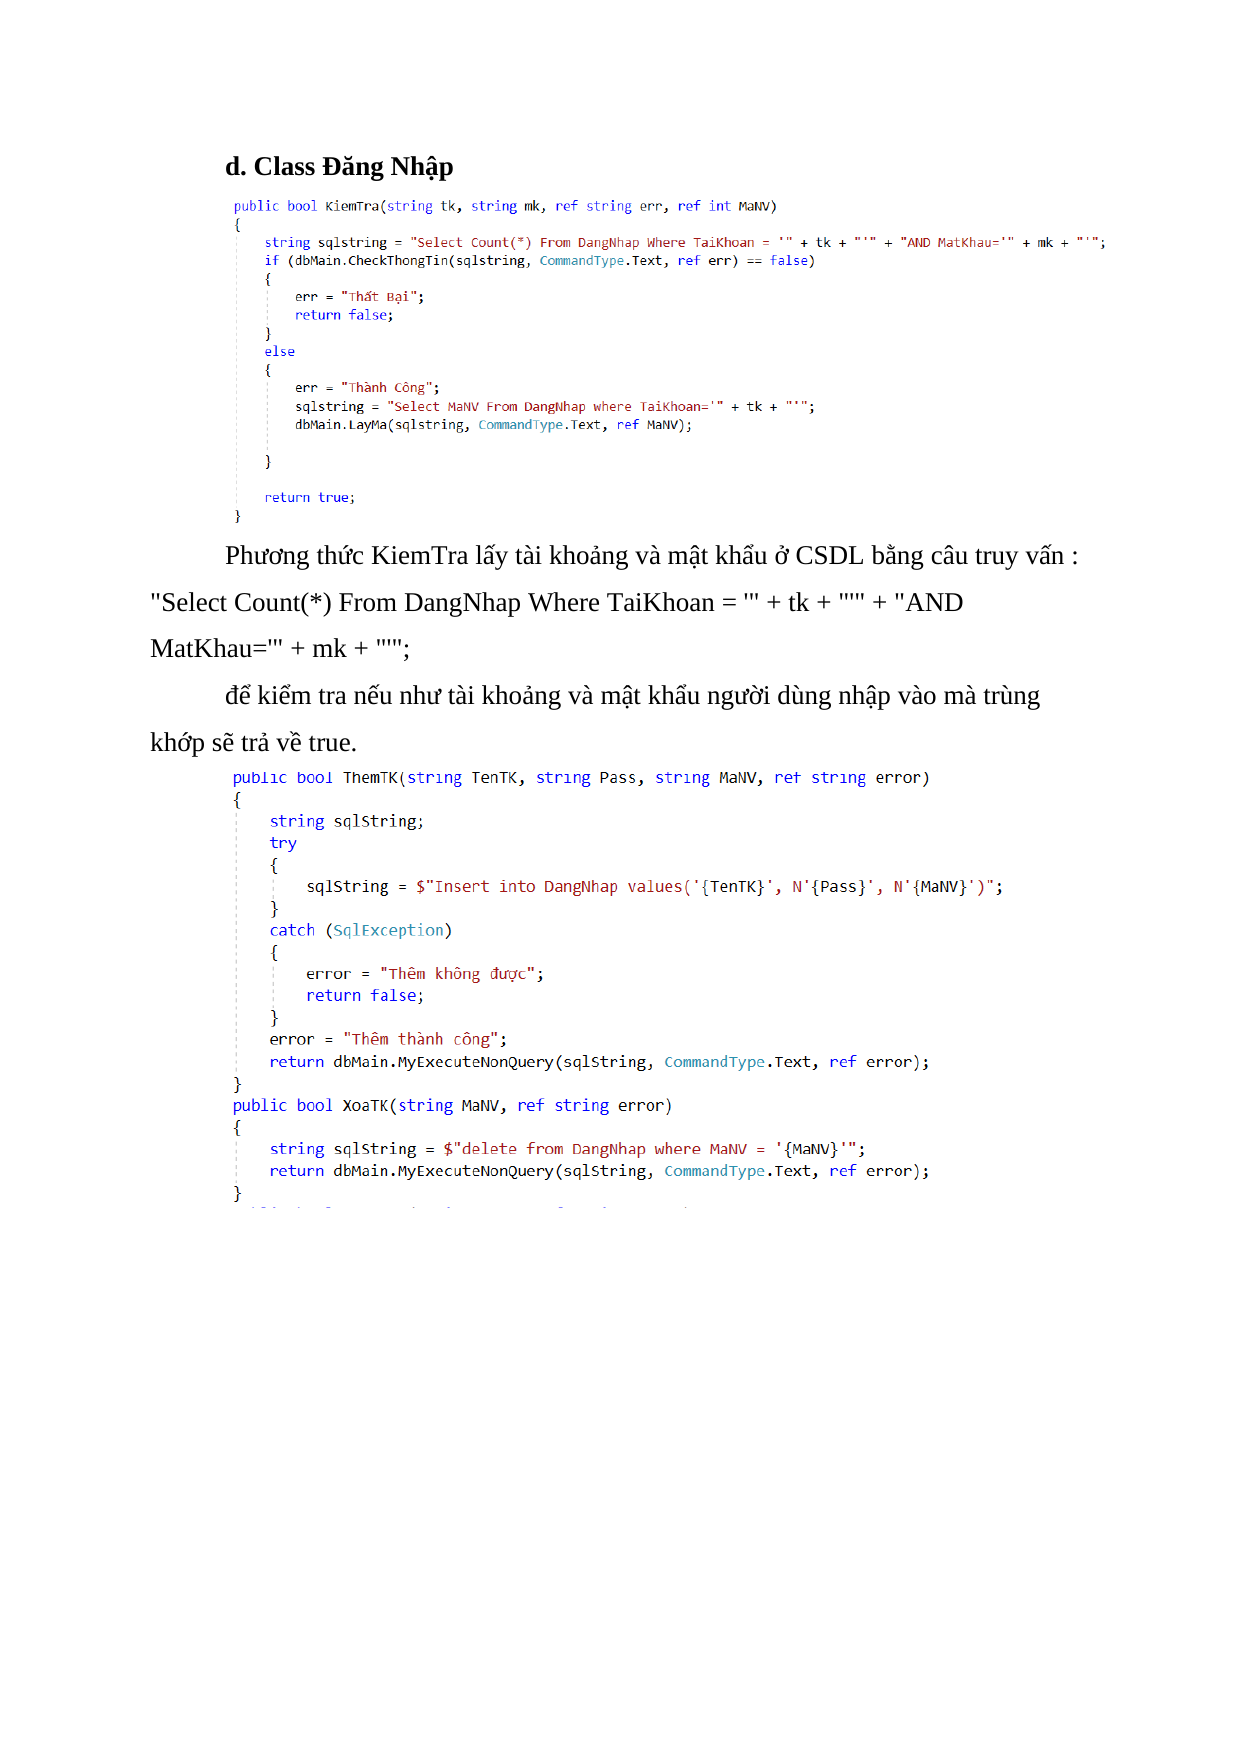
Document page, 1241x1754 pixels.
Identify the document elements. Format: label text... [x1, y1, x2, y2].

text Phương thức KiemTra lấy tài khoảng và mật khẩu ở CSDL bằng câu truy vấn : "Select Count(*) From DangNhap Where TaiKhoan = '" + tk + "'" + "AND MatKhau='" + mk + "'"; [150, 539, 1090, 663]
picture [225, 196, 1166, 526]
text d. Class Đăng Nhập [150, 150, 1090, 181]
text để kiểm tra nếu như tài khoảng và mật khẩu người dùng nhập vào mà trùng khớp sẽ trả về true. [150, 679, 1090, 757]
picture [225, 772, 1166, 1208]
